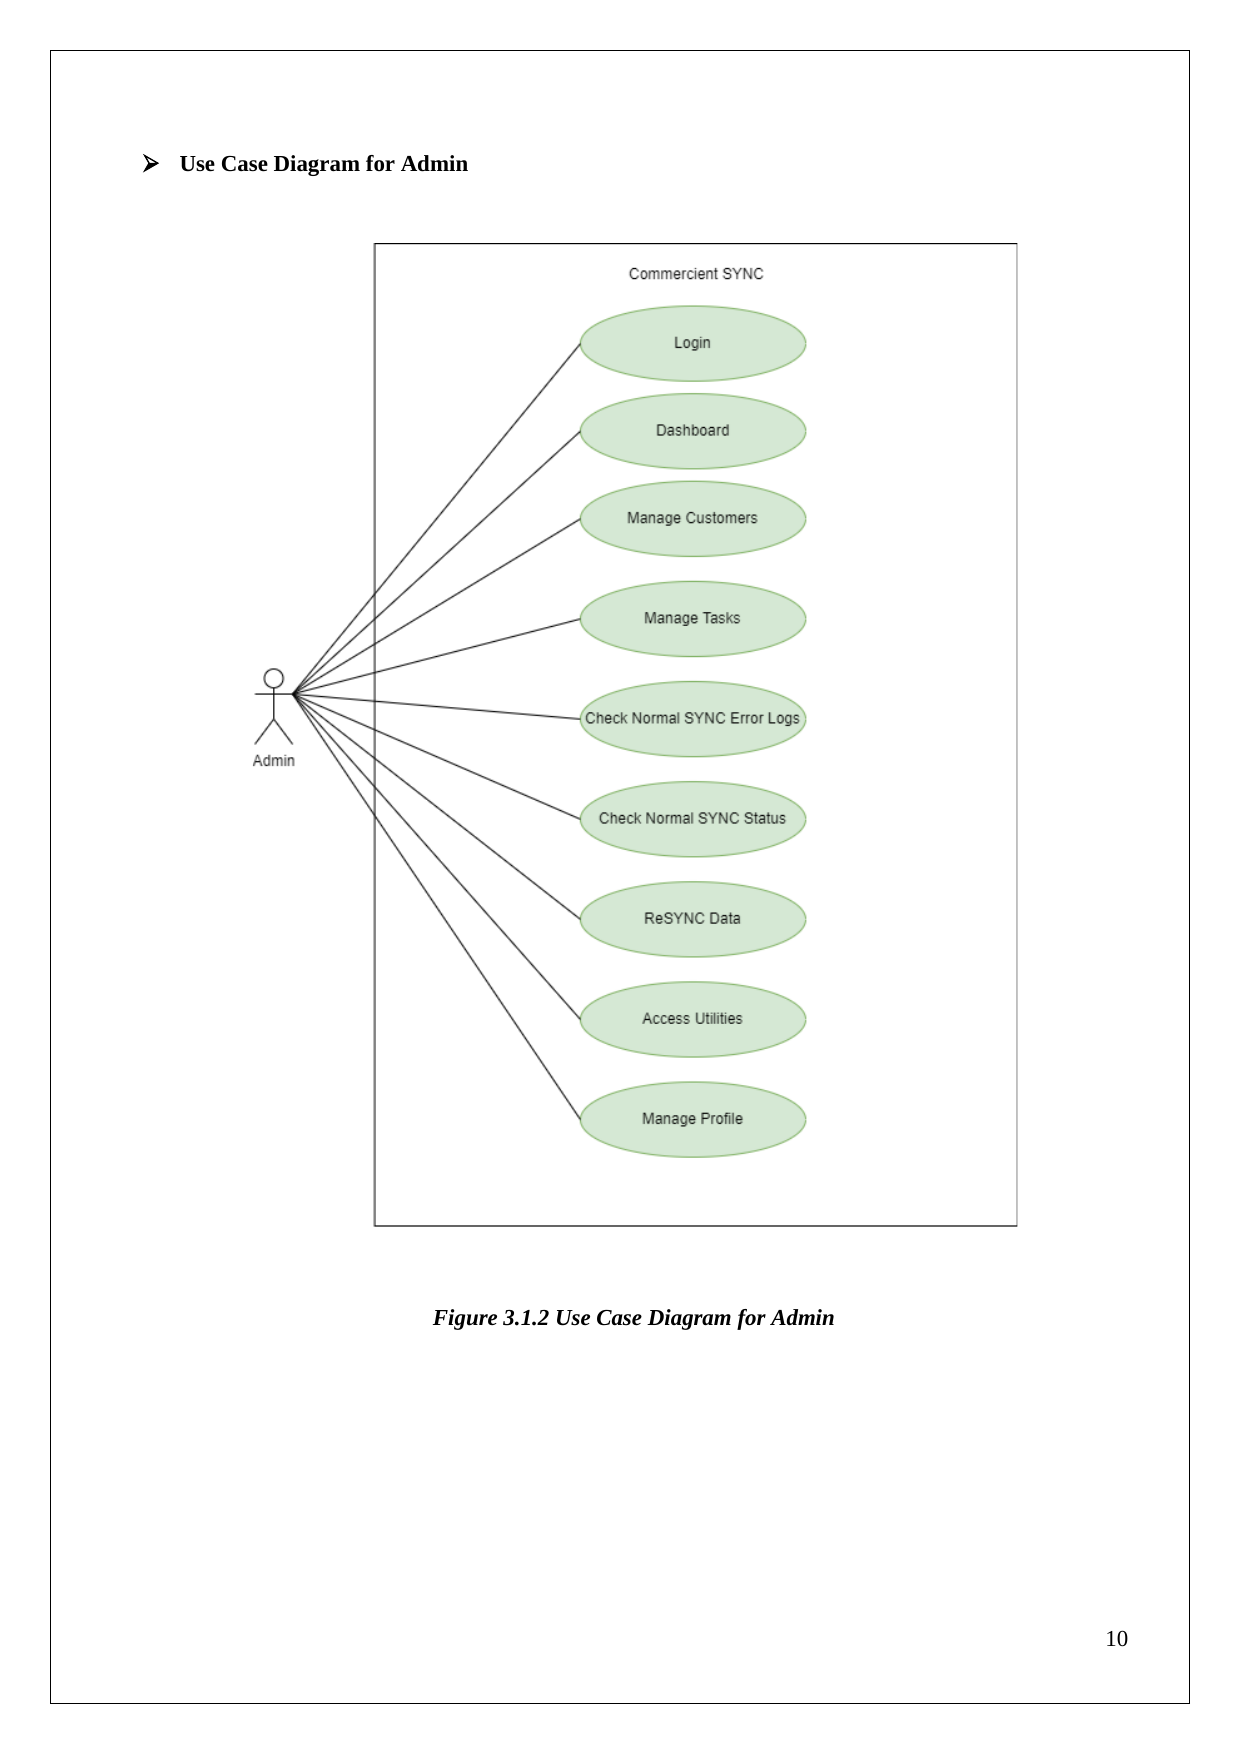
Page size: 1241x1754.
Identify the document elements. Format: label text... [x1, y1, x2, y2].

picture [252, 243, 1018, 1228]
text Figure 3.1.2 Use Case Diagram for Admin [142, 1304, 1128, 1330]
list Use Case Diagram for Admin [142, 150, 1128, 176]
